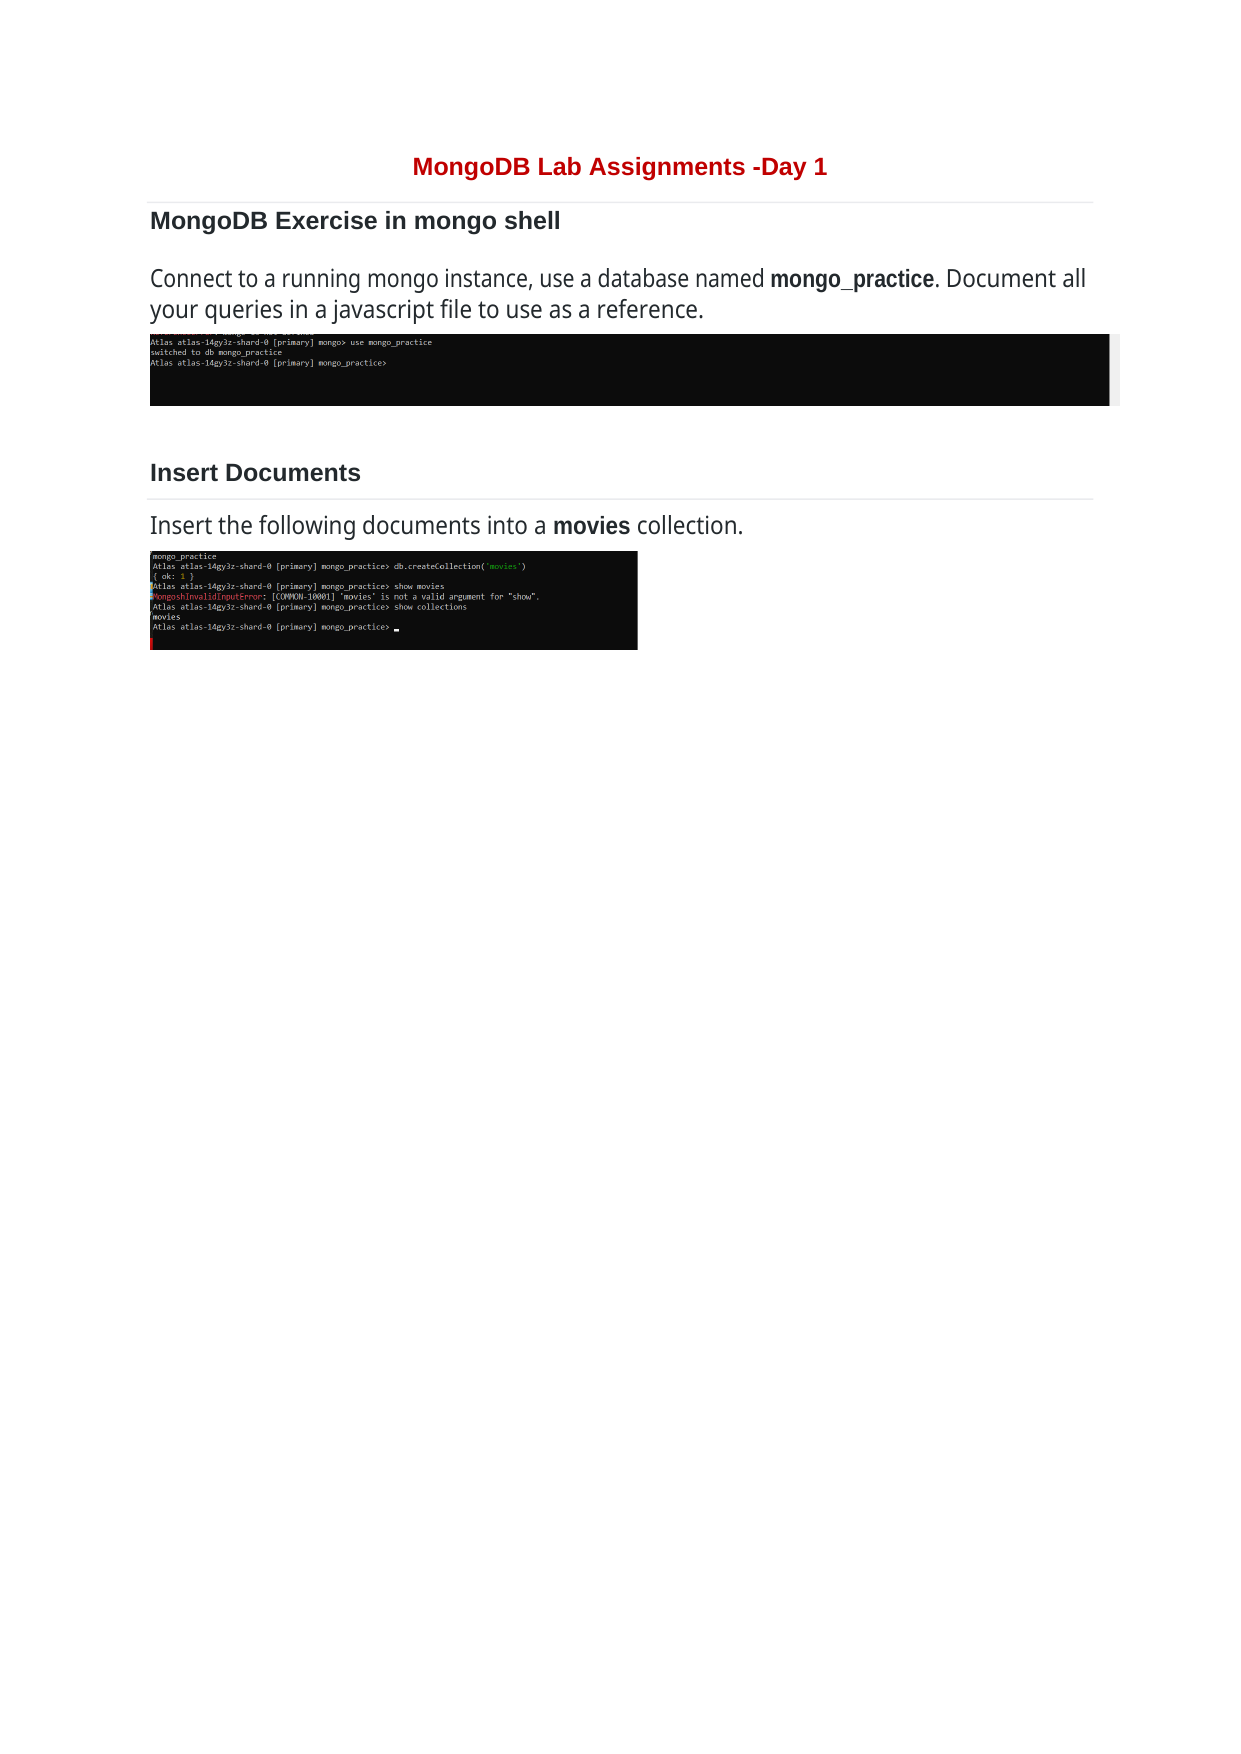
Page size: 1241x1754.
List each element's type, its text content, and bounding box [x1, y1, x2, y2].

text Connect to a running mongo instance, use a database named mongo_practice. Document all your queries in a javascript file to use as a reference. [150, 262, 1105, 326]
picture [150, 551, 638, 650]
subtitle Insert Documents [150, 458, 1105, 486]
text MongoDB Exercise in mongo shell [150, 206, 1105, 235]
text Insert the following documents into a movies collection. [150, 508, 1105, 542]
picture [150, 334, 1120, 406]
subtitle MongoDB Lab Assignments -Day 1 [411, 152, 830, 180]
